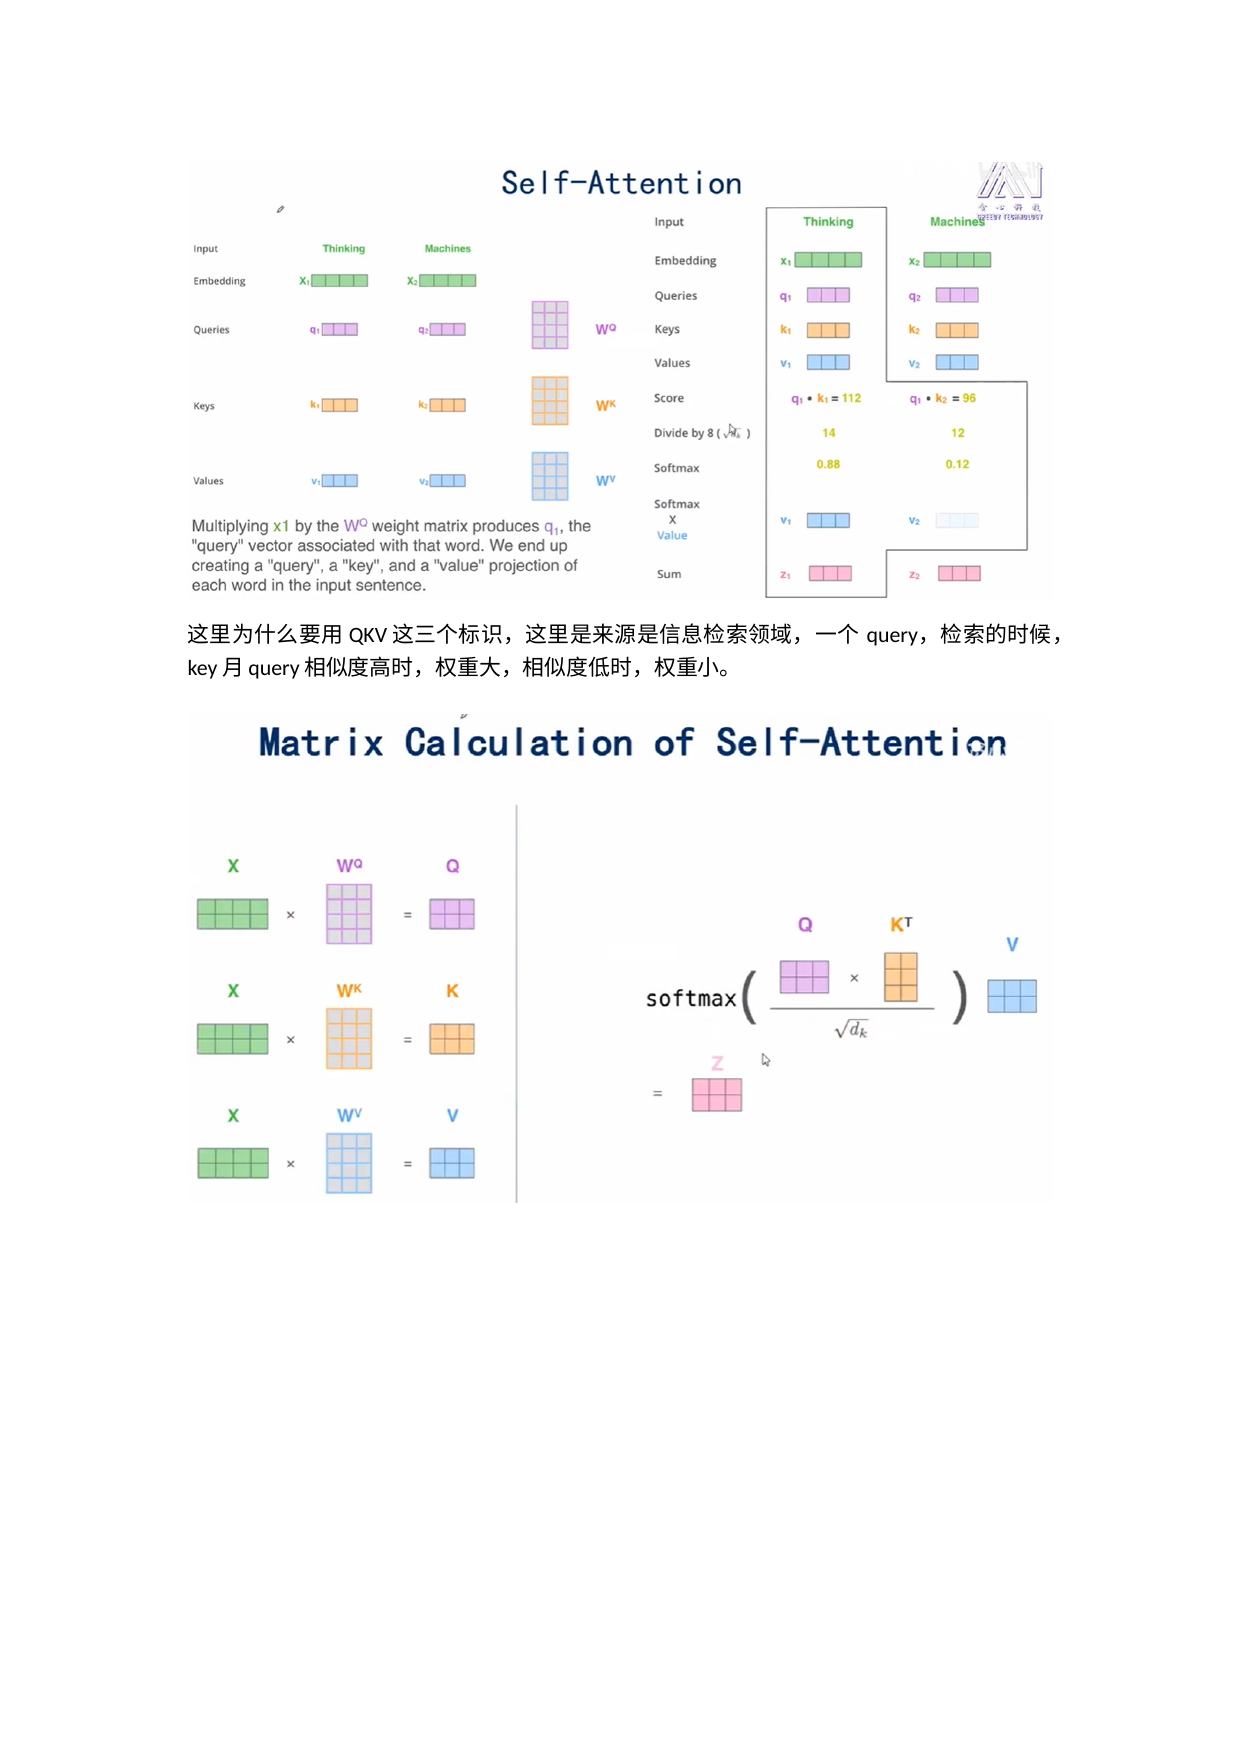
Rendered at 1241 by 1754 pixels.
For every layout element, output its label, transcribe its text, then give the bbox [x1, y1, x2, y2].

picture [187, 162, 1053, 601]
picture [187, 714, 1053, 1203]
text 这里为什么要用QKV这三个标识，这里是来源是信息检索领域，一个query，检索的时候，key月query相似度高时，权重大，相似度低时，权重小。 [187, 617, 1053, 682]
